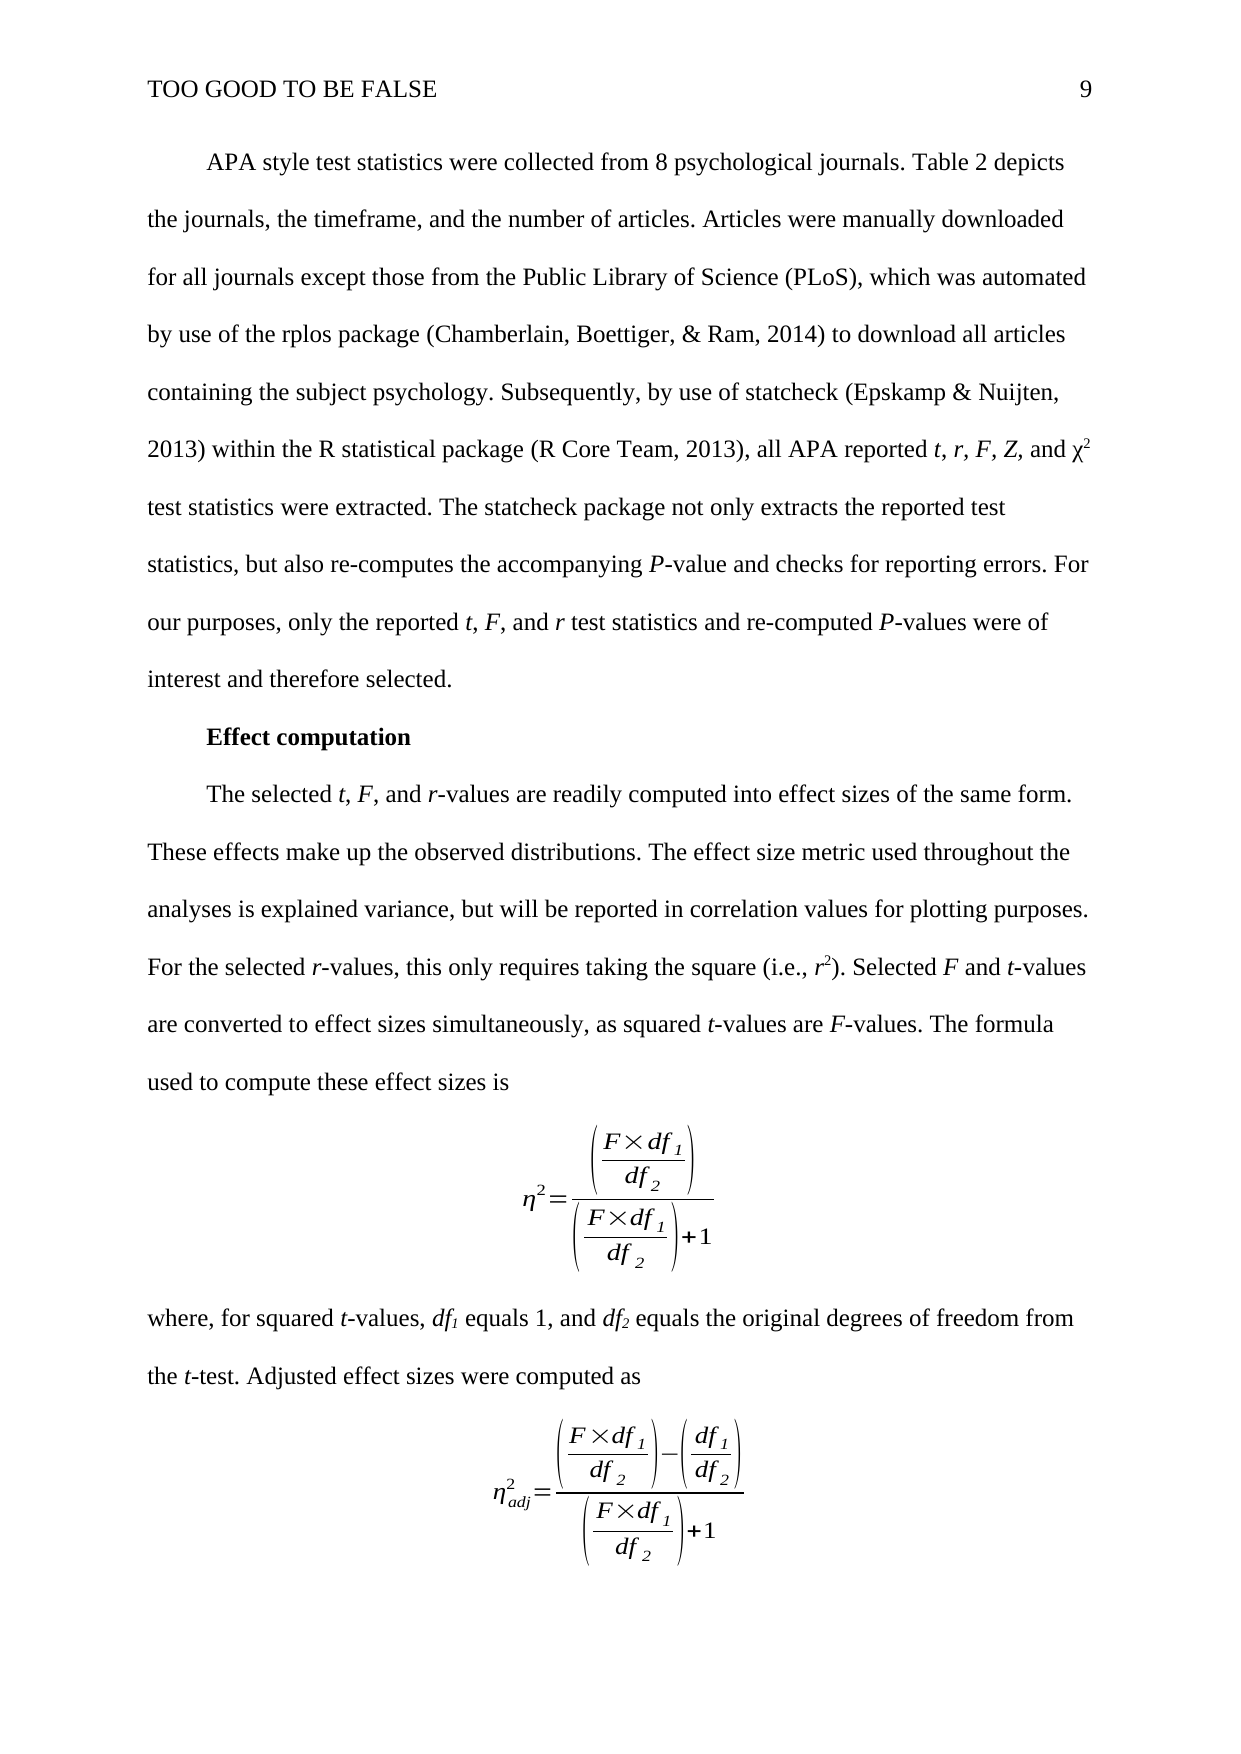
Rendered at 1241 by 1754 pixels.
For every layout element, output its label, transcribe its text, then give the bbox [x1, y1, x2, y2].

text APA style test statistics were collected from 8 psychological journals. Table 2 depicts the journals, the timeframe, and the number of articles. Articles were manually downloaded for all journals except those from the Public Library of Science (PLoS), which was automated by use of the rplos package (Chamberlain, Boettiger, & Ram, 2014) to download all articles containing the subject psychology. Subsequently, by use of statcheck (Epskamp & Nuijten, 2013) within the R statistical package (R Core Team, 2013), all APA reported t, r, F, Z, and χ2 test statistics were extracted. The statcheck package not only extracts the reported test statistics, but also re-computes the accompanying P-value and checks for reporting errors. For our purposes, only the reported t, F, and r test statistics and re-computed P-values were of interest and therefore selected. [147, 147, 1093, 693]
text The selected t, F, and r-values are readily computed into effect sizes of the same form. These effects make up the observed distributions. The effect size metric used throughout the analyses is explained variance, but will be reported in correlation values for plotting purposes. For the selected r-values, this only requires taking the square (i.e., r2). Selected F and t-values are converted to effect sizes simultaneously, as squared t-values are F-values. The formula used to compute these effect sizes is [147, 779, 1093, 1096]
text Effect computation [147, 722, 1093, 751]
text where, for squared t-values, df1 equals 1, and df2 equals the original degrees of freedom from the t-test. Adjusted effect sizes were computed as [147, 1303, 1093, 1389]
